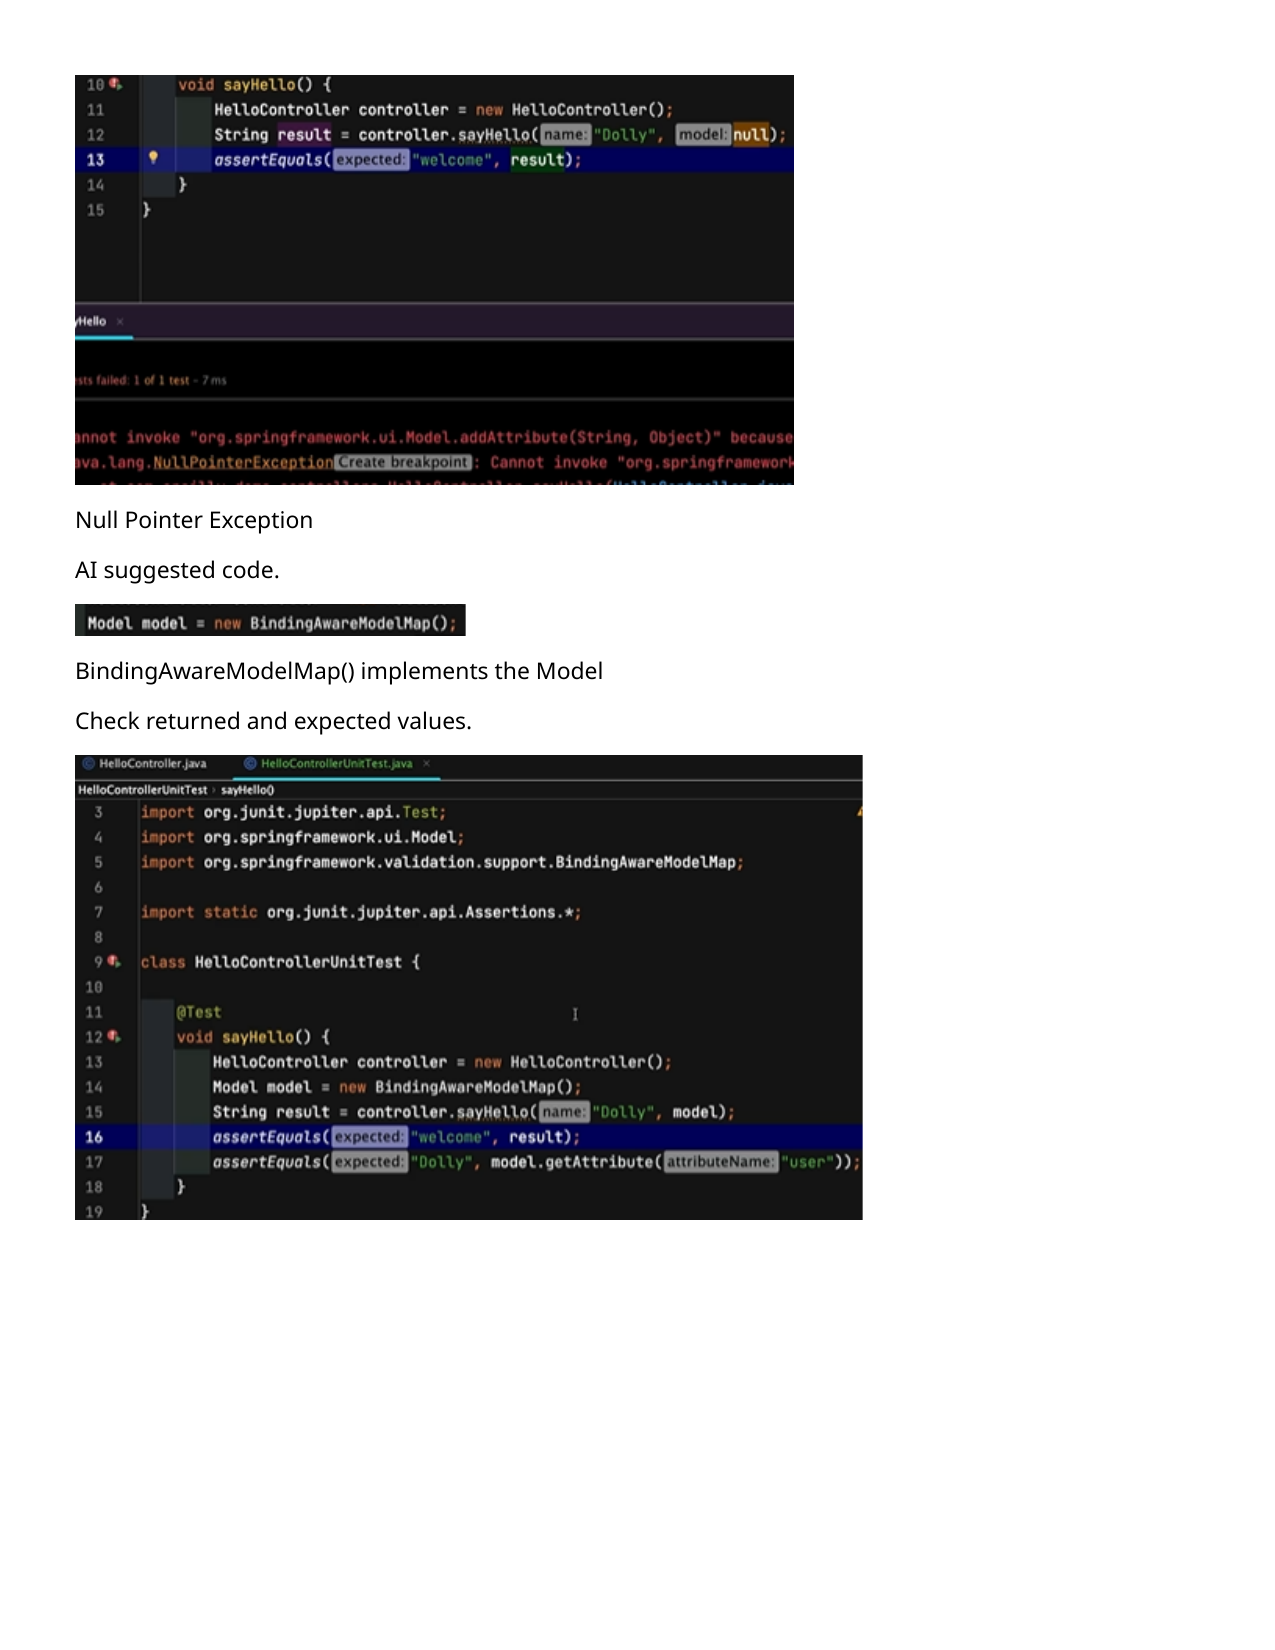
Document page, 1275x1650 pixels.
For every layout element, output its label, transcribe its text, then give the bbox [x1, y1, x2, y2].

picture [75, 604, 466, 636]
text AI suggested code. [75, 554, 1200, 585]
picture [75, 755, 863, 1220]
text Null Pointer Exception [75, 504, 1200, 535]
picture [75, 75, 794, 485]
text Check returned and expected values. [75, 705, 1200, 737]
text BindingAwareModelMap() implements the Model [75, 655, 1200, 686]
